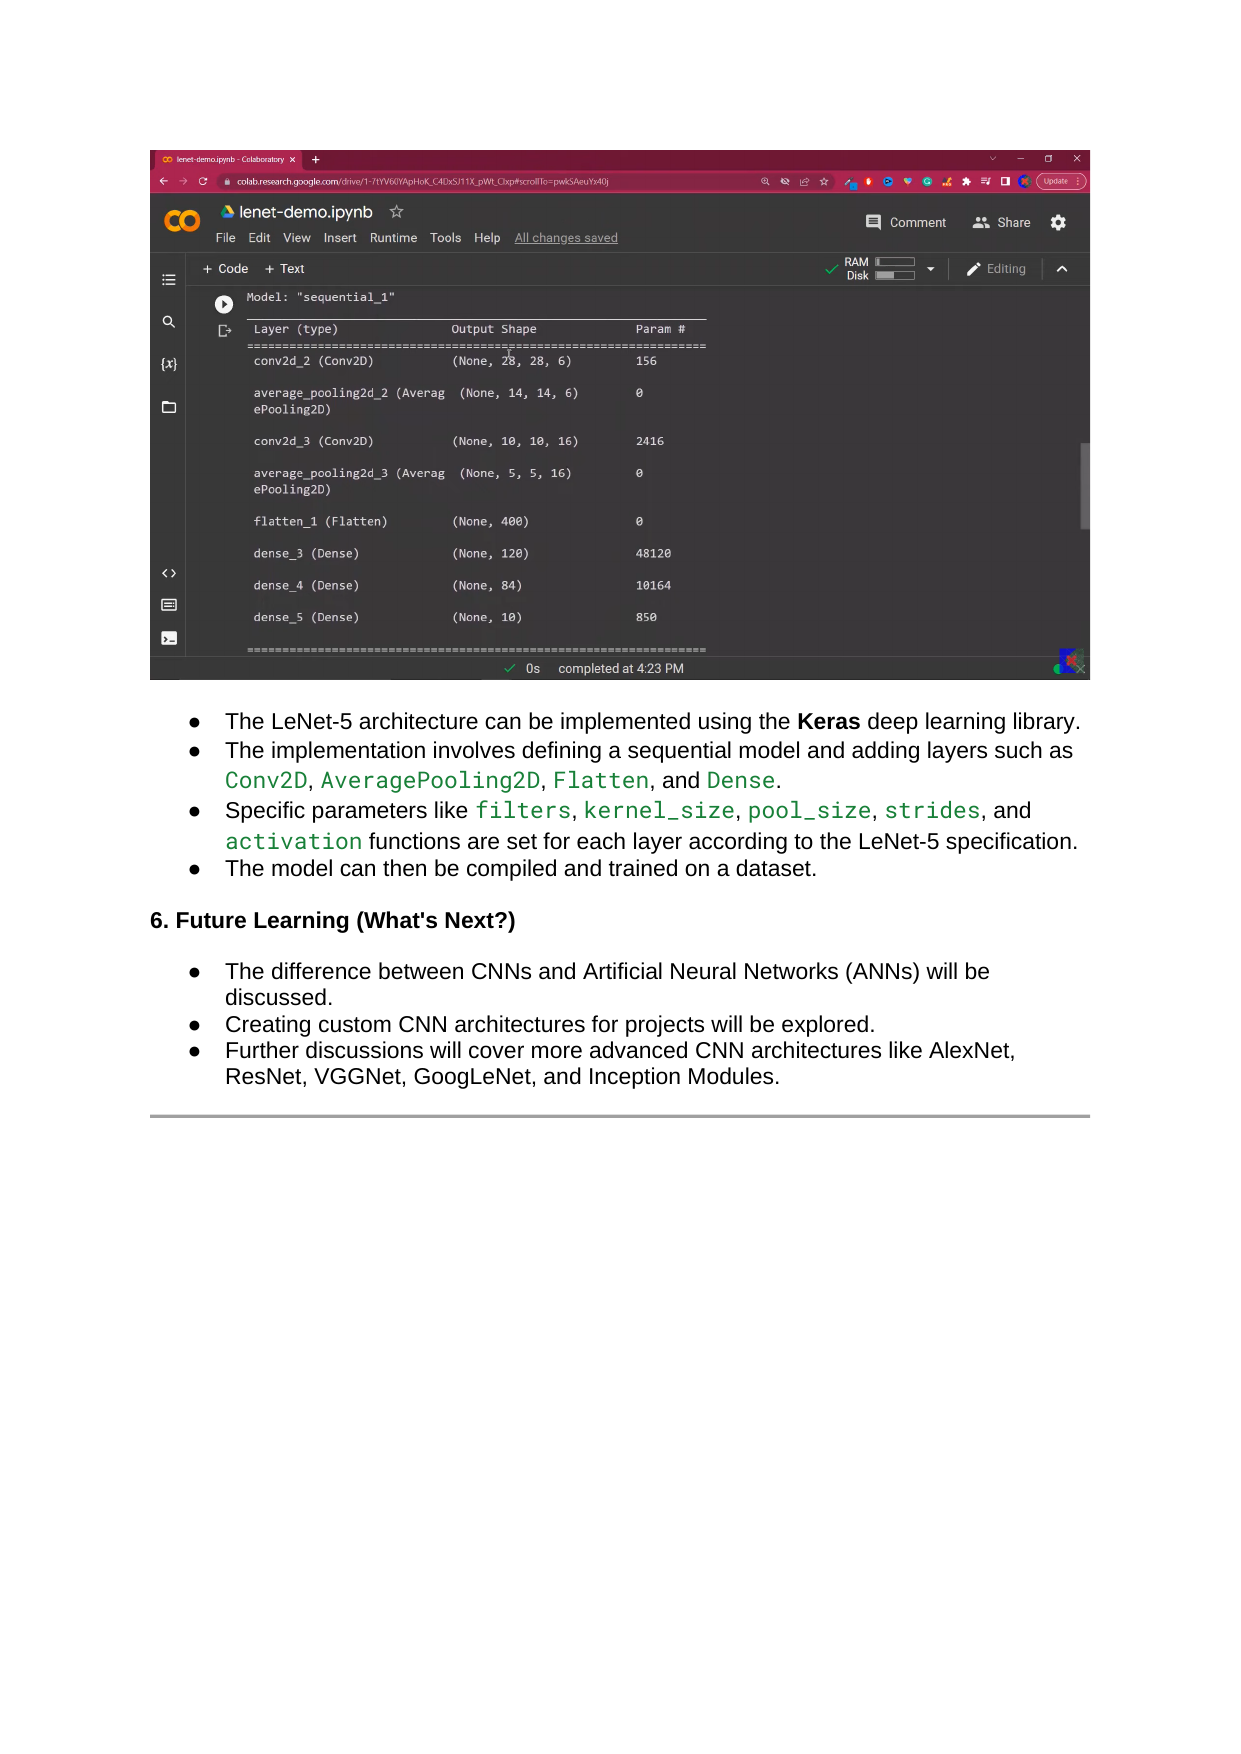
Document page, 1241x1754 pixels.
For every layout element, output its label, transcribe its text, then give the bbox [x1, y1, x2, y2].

list The difference between CNNs and Artificial Neural Networks (ANNs) will be discussed. [187, 958, 1090, 1011]
list The model can then be compiled and trained on a dataset. [187, 855, 1090, 882]
subtitle 6. Future Learning (What's Next?) [150, 907, 1090, 933]
list Further discussions will cover more advanced CNN architectures like AlexNet, ResNet, VGGNet, GoogLeNet, and Inception Modules. [187, 1037, 1090, 1090]
list Creating custom CNN architectures for projects will be explored. [187, 1011, 1090, 1037]
list The implementation involves defining a sequential model and adding layers such as Conv2D, AveragePooling2D, Flatten, and Dense. [187, 734, 1090, 795]
picture [150, 150, 1091, 680]
list Specific parameters like filters, kernel_size, pool_size, strides, and activation functions are set for each layer according to the LeNet-5 specification. [187, 795, 1090, 855]
list The LeNet-5 architecture can be implemented using the Keras deep learning library. [187, 708, 1090, 734]
